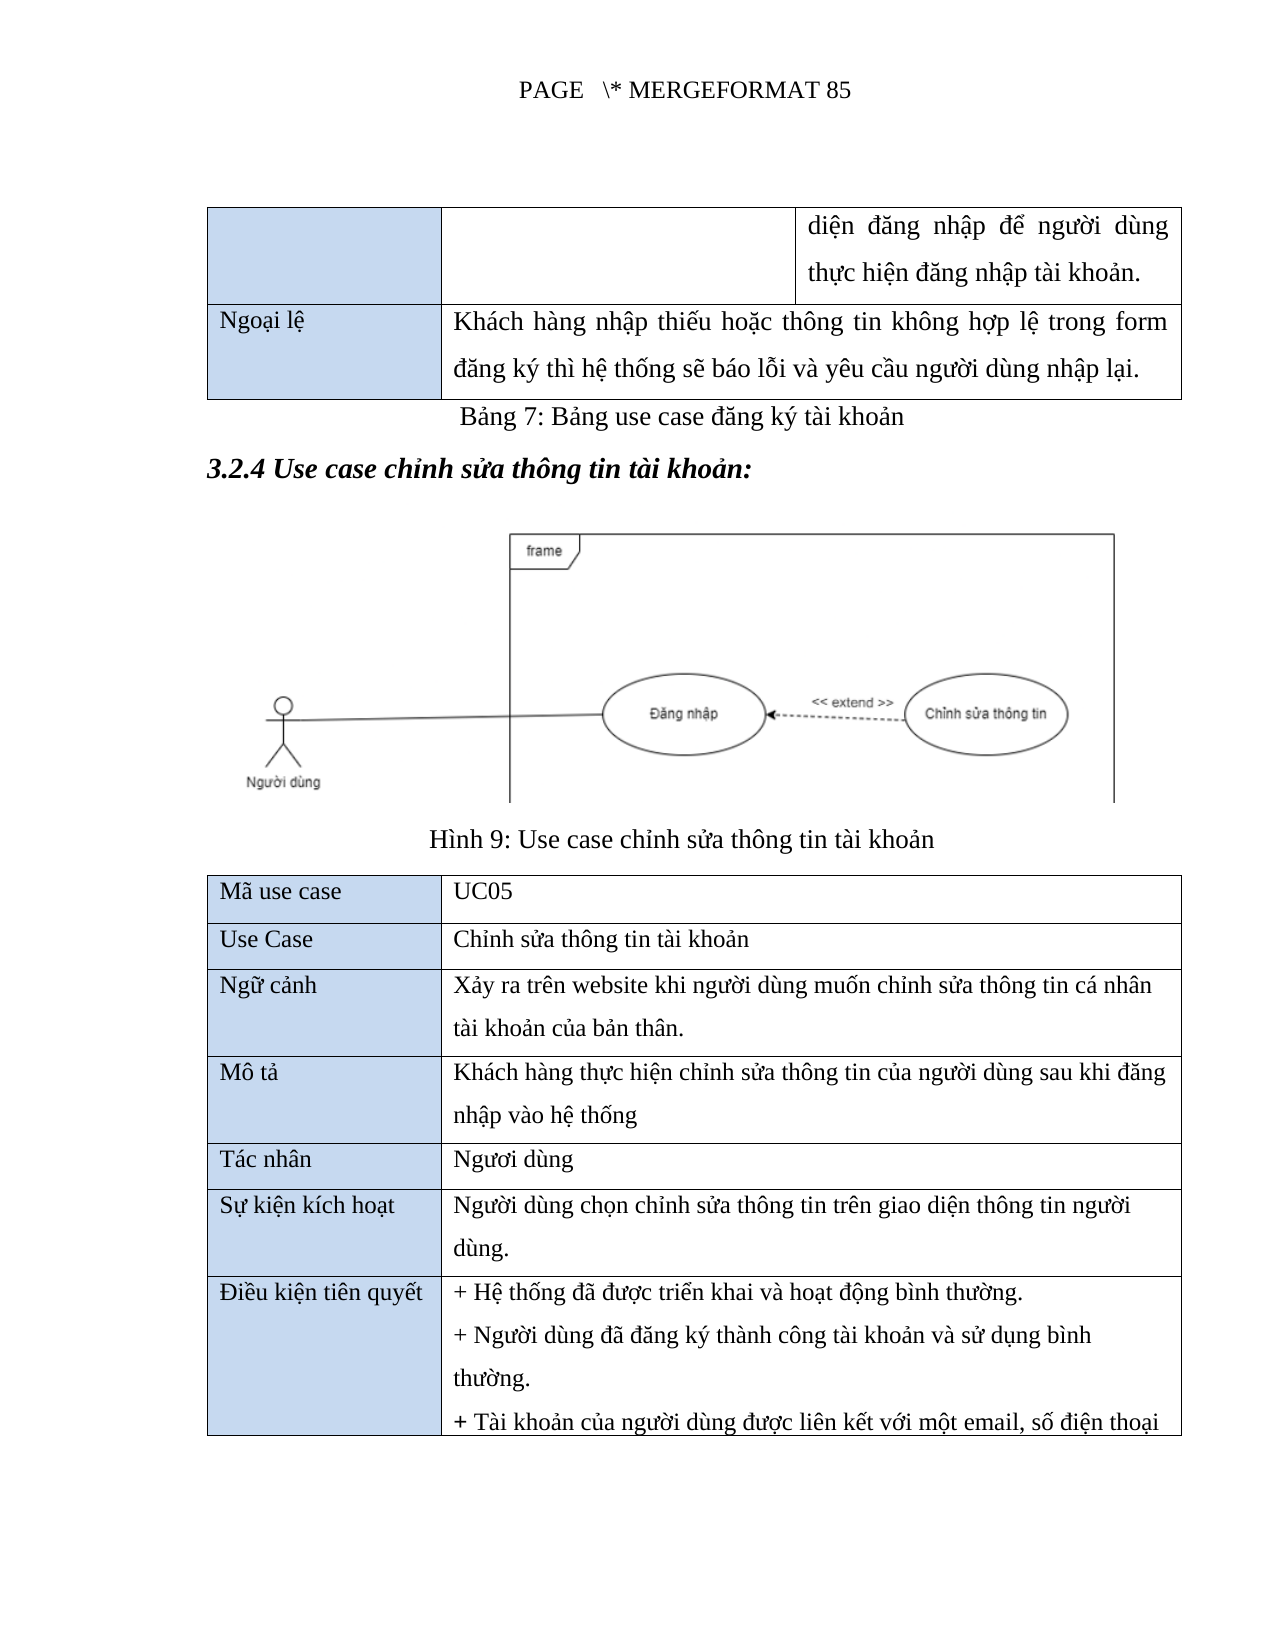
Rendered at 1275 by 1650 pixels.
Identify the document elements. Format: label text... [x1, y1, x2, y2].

text Hình 9: Use case chỉnh sửa thông tin tài khoản [207, 823, 1157, 854]
table_cell Use Case [208, 924, 441, 969]
table_cell Chỉnh sửa thông tin tài khoản [442, 924, 1181, 969]
table_header UC05 [442, 876, 1181, 923]
table_cell Ngươi dùng [442, 1144, 1181, 1189]
table_cell Mô tả [208, 1057, 441, 1143]
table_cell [208, 1277, 441, 1435]
table_cell Xảy ra trên website khi người dùng muốn chỉnh sửa thông tin cá nhân tài khoản của bản thân. [442, 970, 1181, 1056]
table_cell Người dùng chọn chỉnh sửa thông tin trên giao diện thông tin người dùng. [442, 1190, 1181, 1276]
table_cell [442, 1277, 1181, 1435]
table_cell Khách hàng thực hiện chỉnh sửa thông tin của người dùng sau khi đăng nhập vào hệ thống [442, 1057, 1181, 1143]
table_cell [208, 208, 441, 304]
table_cell [442, 208, 795, 304]
table_cell Khách hàng nhập thiếu hoặc thông tin không hợp lệ trong form đăng ký thì hệ thống sẽ báo lỗi và yêu cầu người dùng nhập lại. [442, 305, 1181, 399]
text Bảng 7: Bảng use case đăng ký tài khoản [207, 400, 1157, 431]
table_cell Ngoại lệ [208, 305, 441, 399]
table_cell Sự kiện kích hoạt [208, 1190, 441, 1276]
table_cell Ngữ cảnh [208, 970, 441, 1056]
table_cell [796, 208, 1181, 304]
picture [206, 502, 1157, 803]
table_header Mã use case [208, 876, 441, 923]
text 3.2.4 Use case chỉnh sửa thông tin tài khoản: [207, 452, 1157, 485]
table_cell Tác nhân [208, 1144, 441, 1189]
